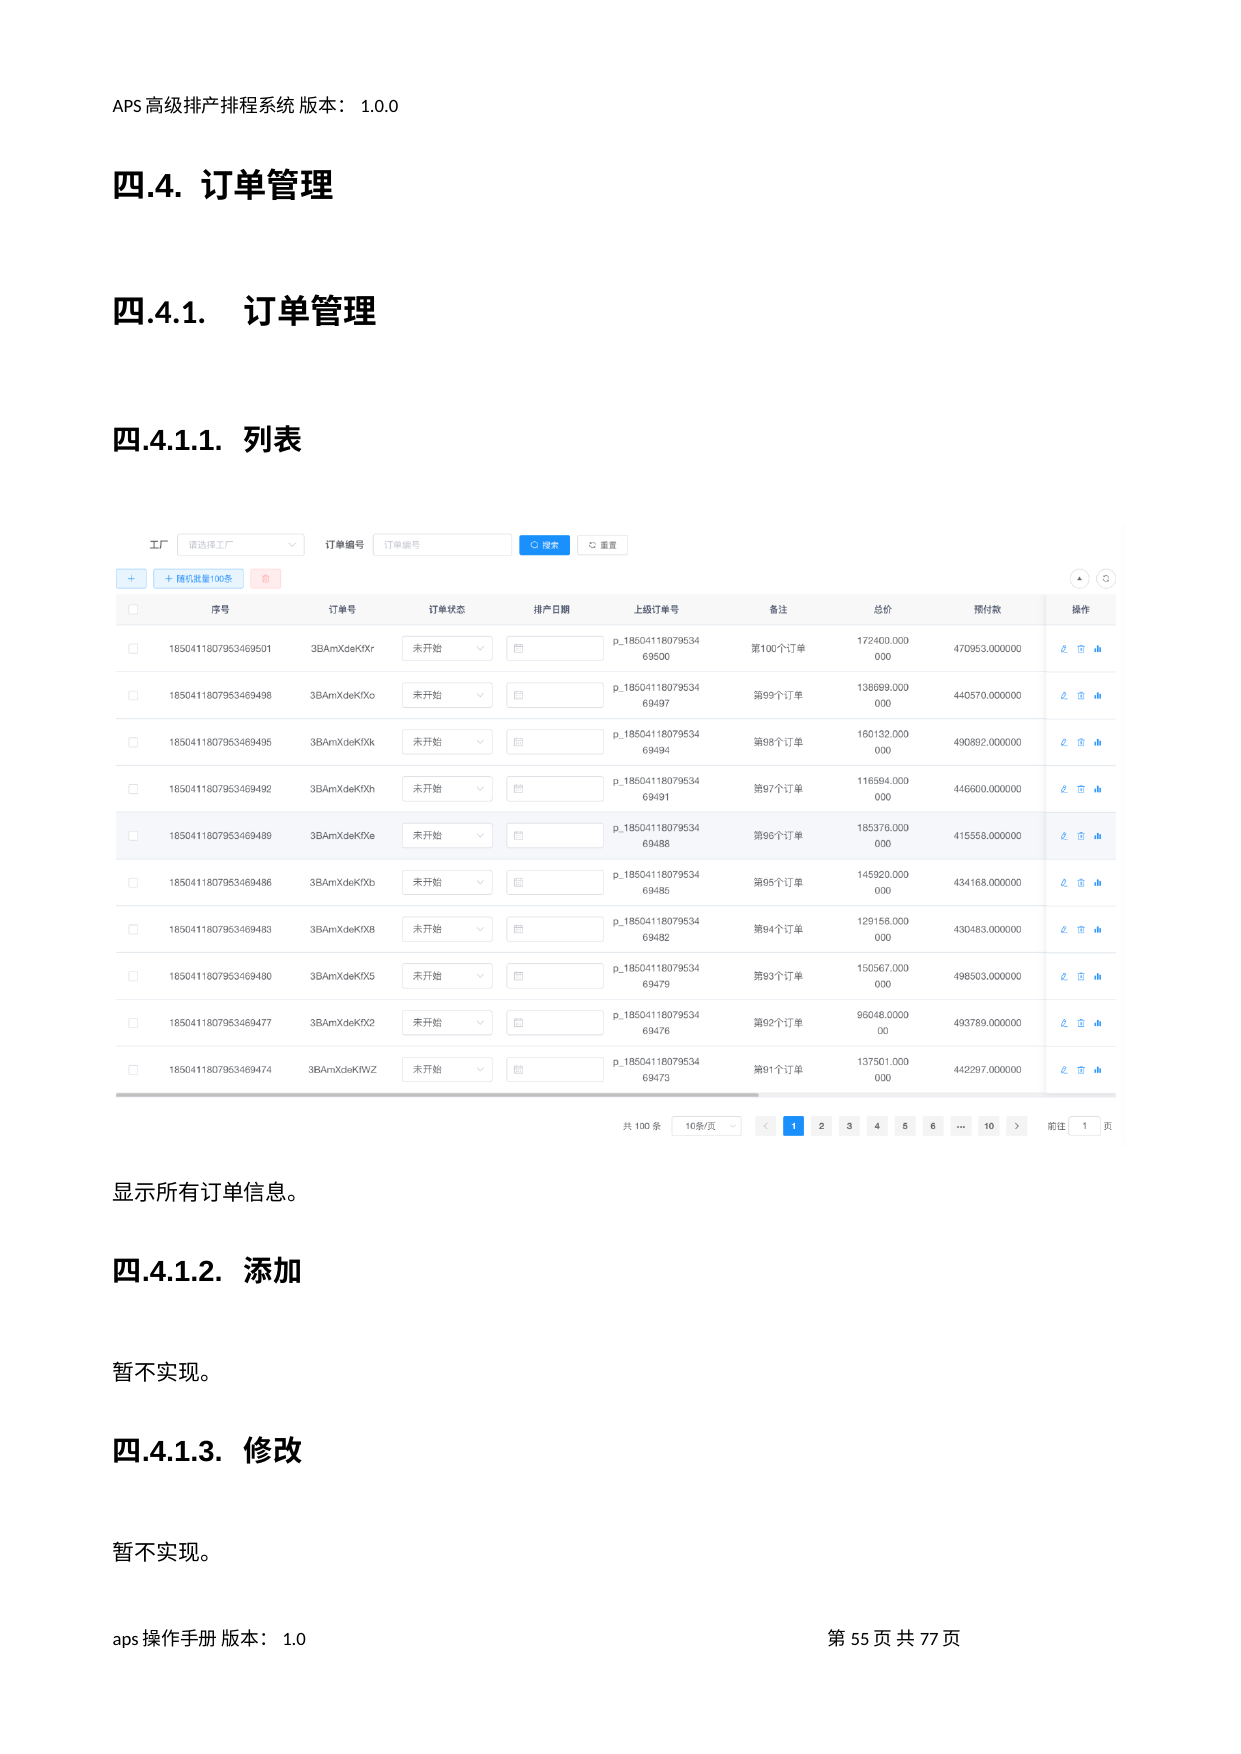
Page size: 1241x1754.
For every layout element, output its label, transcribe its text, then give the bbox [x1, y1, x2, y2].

subtitle 订单管理 [112, 150, 1128, 215]
text 显示所有订单信息。 [112, 1174, 1128, 1207]
subtitle 添加 [112, 1236, 1128, 1301]
subtitle 列表 [112, 406, 1128, 471]
text 暂不实现。 [112, 1534, 1128, 1567]
text 暂不实现。 [112, 1354, 1128, 1387]
picture [112, 524, 1126, 1146]
subtitle 订单管理 [112, 277, 1128, 342]
subtitle 修改 [112, 1416, 1128, 1481]
